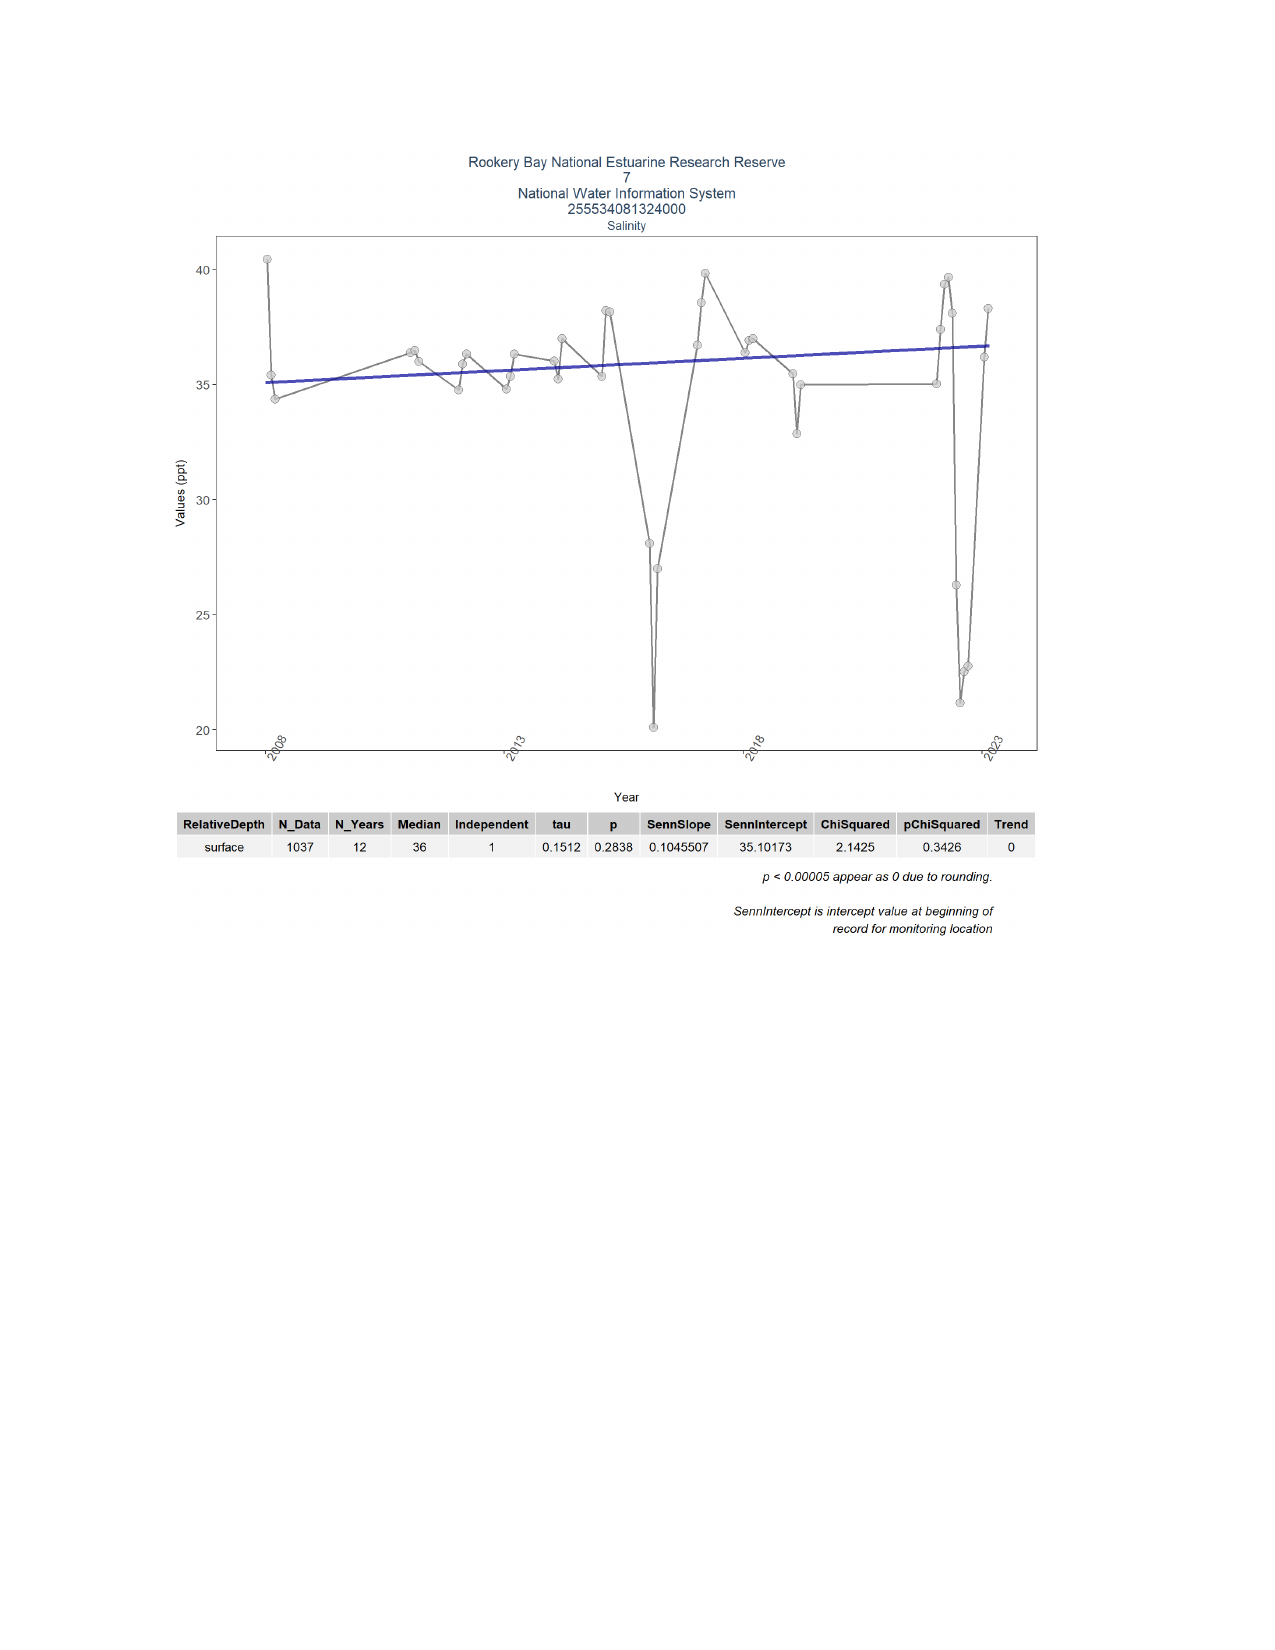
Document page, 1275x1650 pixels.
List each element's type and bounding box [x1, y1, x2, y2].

picture [168, 150, 1044, 938]
